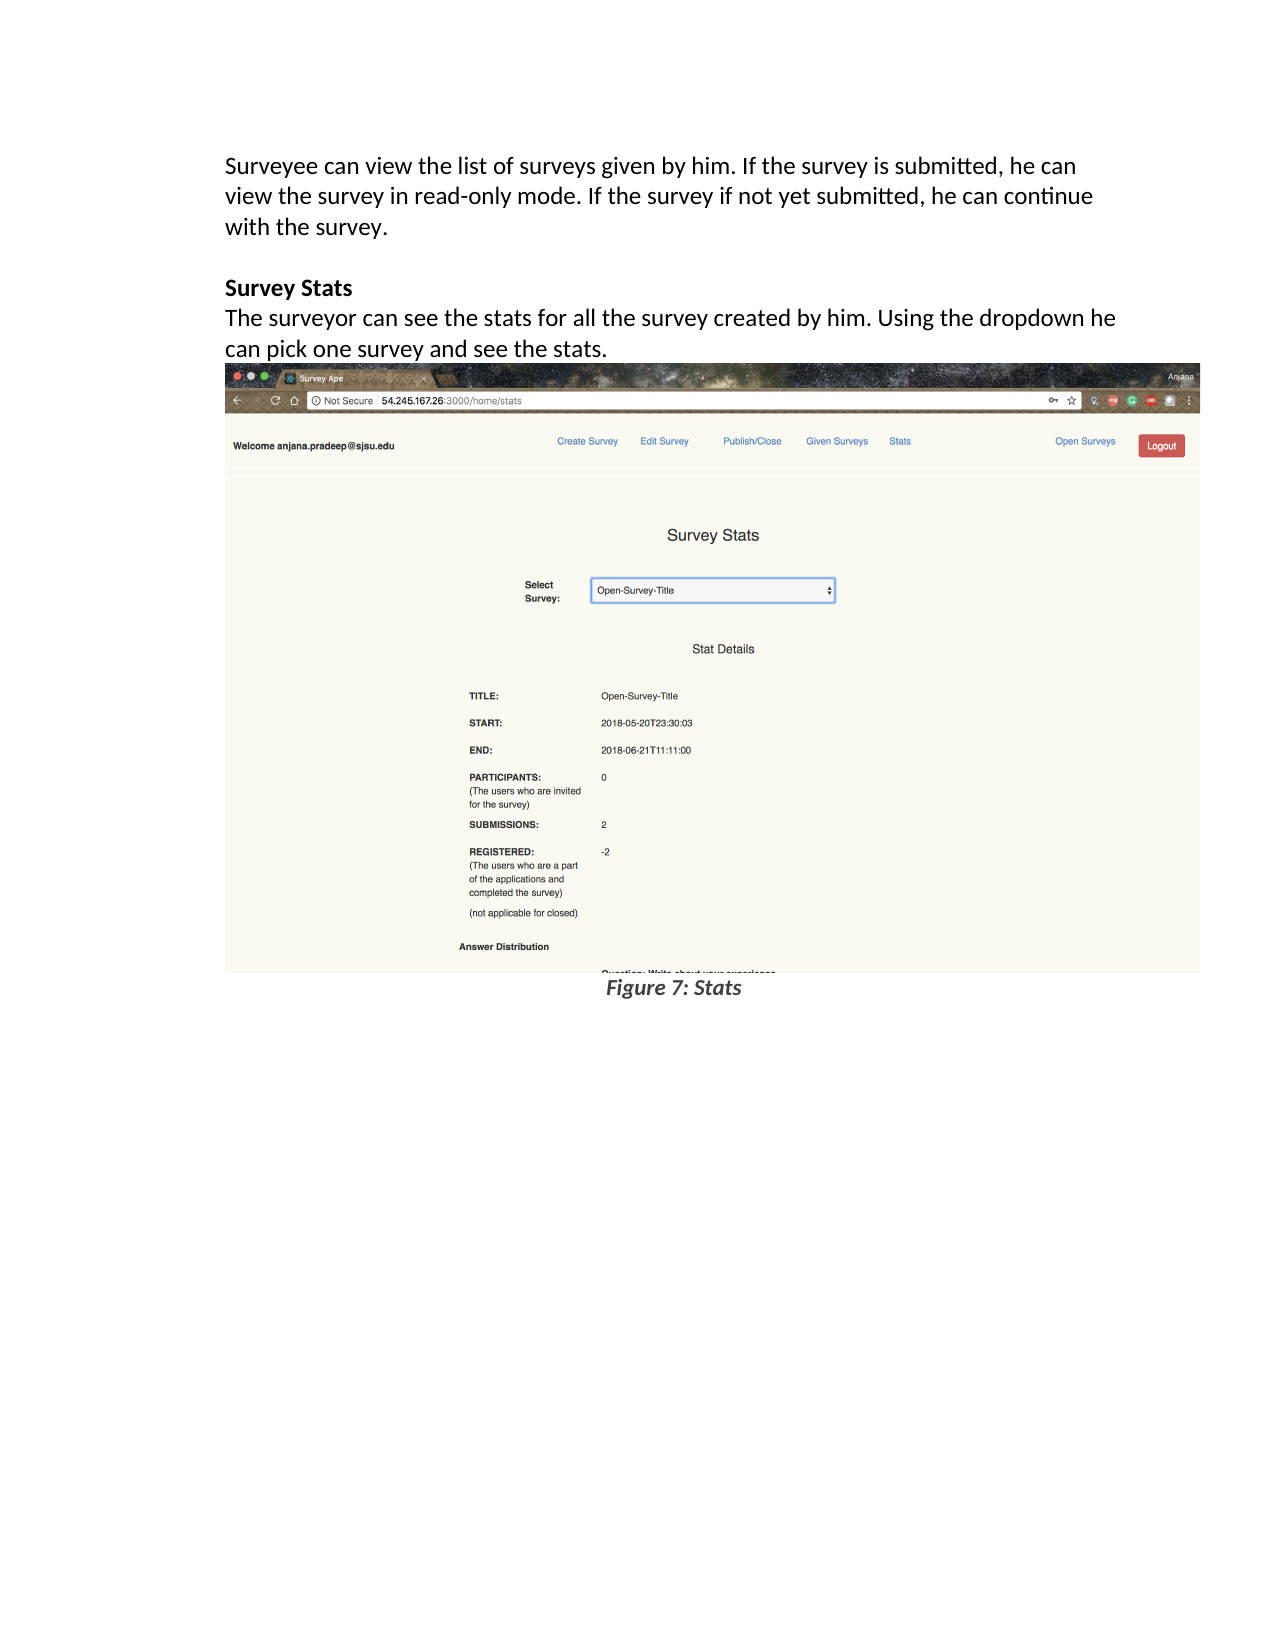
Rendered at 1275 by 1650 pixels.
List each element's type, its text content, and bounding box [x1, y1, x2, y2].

list Surveyee can view the list of surveys given by him. If the survey is submitted, he can view the survey in read-only mode. If the survey if not yet submitted, he can continue with the survey. [225, 150, 1125, 242]
picture [225, 363, 1200, 973]
list Survey Stats [225, 272, 1125, 303]
list The surveyor can see the stats for all the survey created by him. Using the dropdown he can pick one survey and see the stats. [225, 303, 1125, 363]
list Figure 7: Stats [225, 973, 1125, 1001]
